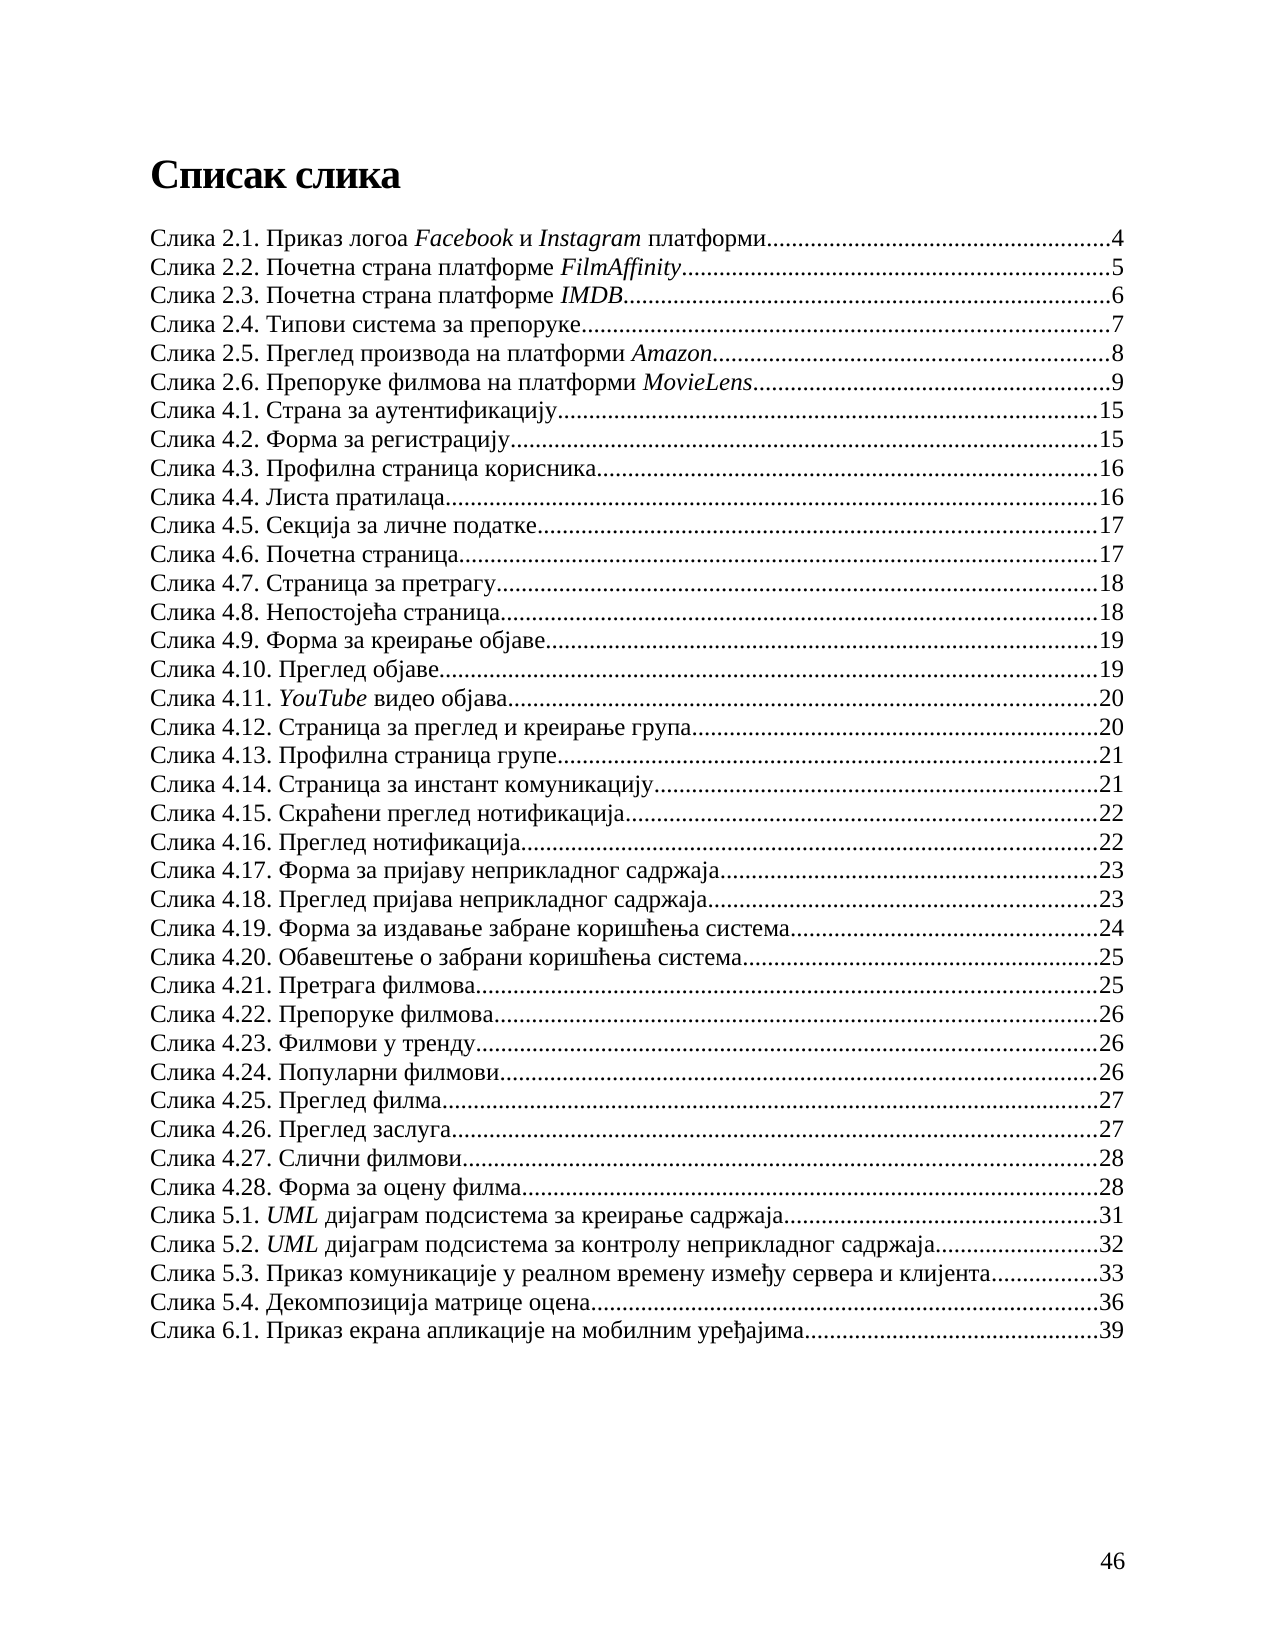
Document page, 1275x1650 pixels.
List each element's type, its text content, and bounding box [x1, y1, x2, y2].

text Слика 5.3. Приказ комуникације у реалном времену између сервера и клијента 33 [150, 1258, 1125, 1287]
text Слика 4.25. Преглед филма 27 [150, 1085, 1125, 1114]
text Слика 4.1. Страна за аутентификацију 15 [150, 395, 1125, 424]
text Слика 4.22. Препоруке филмова 26 [150, 999, 1125, 1028]
text Слика 4.2. Форма за регистрацију 15 [150, 424, 1125, 453]
text Слика 4.17. Форма за пријаву неприкладног садржаја 23 [150, 855, 1125, 884]
text Слика 6.1. Приказ екрана апликације на мобилним уређајима 39 [150, 1315, 1125, 1344]
text Слика 4.12. Страница за преглед и креирање група 20 [150, 712, 1125, 740]
subtitle Списак слика [150, 150, 1125, 198]
text Слика 4.3. Профилна страница корисника 16 [150, 453, 1125, 482]
text Слика 4.15. Скраћени преглед нотификацијa 22 [150, 798, 1125, 827]
text Слика 4.26. Преглед заслуга 27 [150, 1114, 1125, 1143]
text Слика 4.23. Филмови у тренду 26 [150, 1028, 1125, 1057]
text Слика 4.24. Популарни филмови 26 [150, 1057, 1125, 1085]
text Слика 5.1. UML дијаграм подсистема за креирање садржаја 31 [150, 1200, 1125, 1229]
text Слика 2.5. Преглед производа на платформи Amazon 8 [150, 338, 1125, 367]
text Слика 2.6. Препоруке филмова на платформи MovieLens 9 [150, 367, 1125, 395]
text Слика 4.20. Обавештење о забрани коришћења система 25 [150, 942, 1125, 970]
text Слика 5.2. UML дијаграм подсистема за контролу неприкладног садржаја 32 [150, 1229, 1125, 1258]
text Слика 4.7. Страница за претрагу 18 [150, 568, 1125, 597]
text Слика 2.4. Типови система за препоруке 7 [150, 309, 1125, 338]
text Слика 4.8. Непостојећа страница 18 [150, 597, 1125, 625]
text Слика 4.10. Преглед објаве 19 [150, 654, 1125, 683]
text Слика 4.13. Профилна страница групе 21 [150, 740, 1125, 769]
text Слика 4.6. Почетна страница 17 [150, 539, 1125, 568]
text Слика 4.27. Слични филмови 28 [150, 1143, 1125, 1172]
text Слика 4.9. Форма за креирање објаве 19 [150, 625, 1125, 654]
text Слика 4.28. Форма за оцену филма 28 [150, 1172, 1125, 1200]
text Слика 4.18. Преглед пријава неприкладног садржаја 23 [150, 884, 1125, 913]
text Слика 4.5. Секција за личне податке 17 [150, 510, 1125, 539]
text Слика 2.2. Почетна страна платформе FilmAffinity 5 [150, 252, 1125, 280]
text Слика 4.16. Преглед нотификација 22 [150, 827, 1125, 855]
text Слика 4.19. Форма за издавање забране коришћења система 24 [150, 913, 1125, 942]
text Слика 5.4. Декомпозиција матрице оцена 36 [150, 1287, 1125, 1315]
text Слика 4.21. Претрага филмова 25 [150, 970, 1125, 999]
text Слика 4.11. YouTube видео објава 20 [150, 683, 1125, 712]
text Слика 2.1. Приказ логоа Facebook и Instagram платформи 4 [150, 223, 1125, 252]
text Слика 2.3. Почетна страна платформе IMDB 6 [150, 280, 1125, 309]
text Слика 4.14. Страница за инстант комуникацију 21 [150, 769, 1125, 798]
text Слика 4.4. Листа пратилаца 16 [150, 482, 1125, 510]
